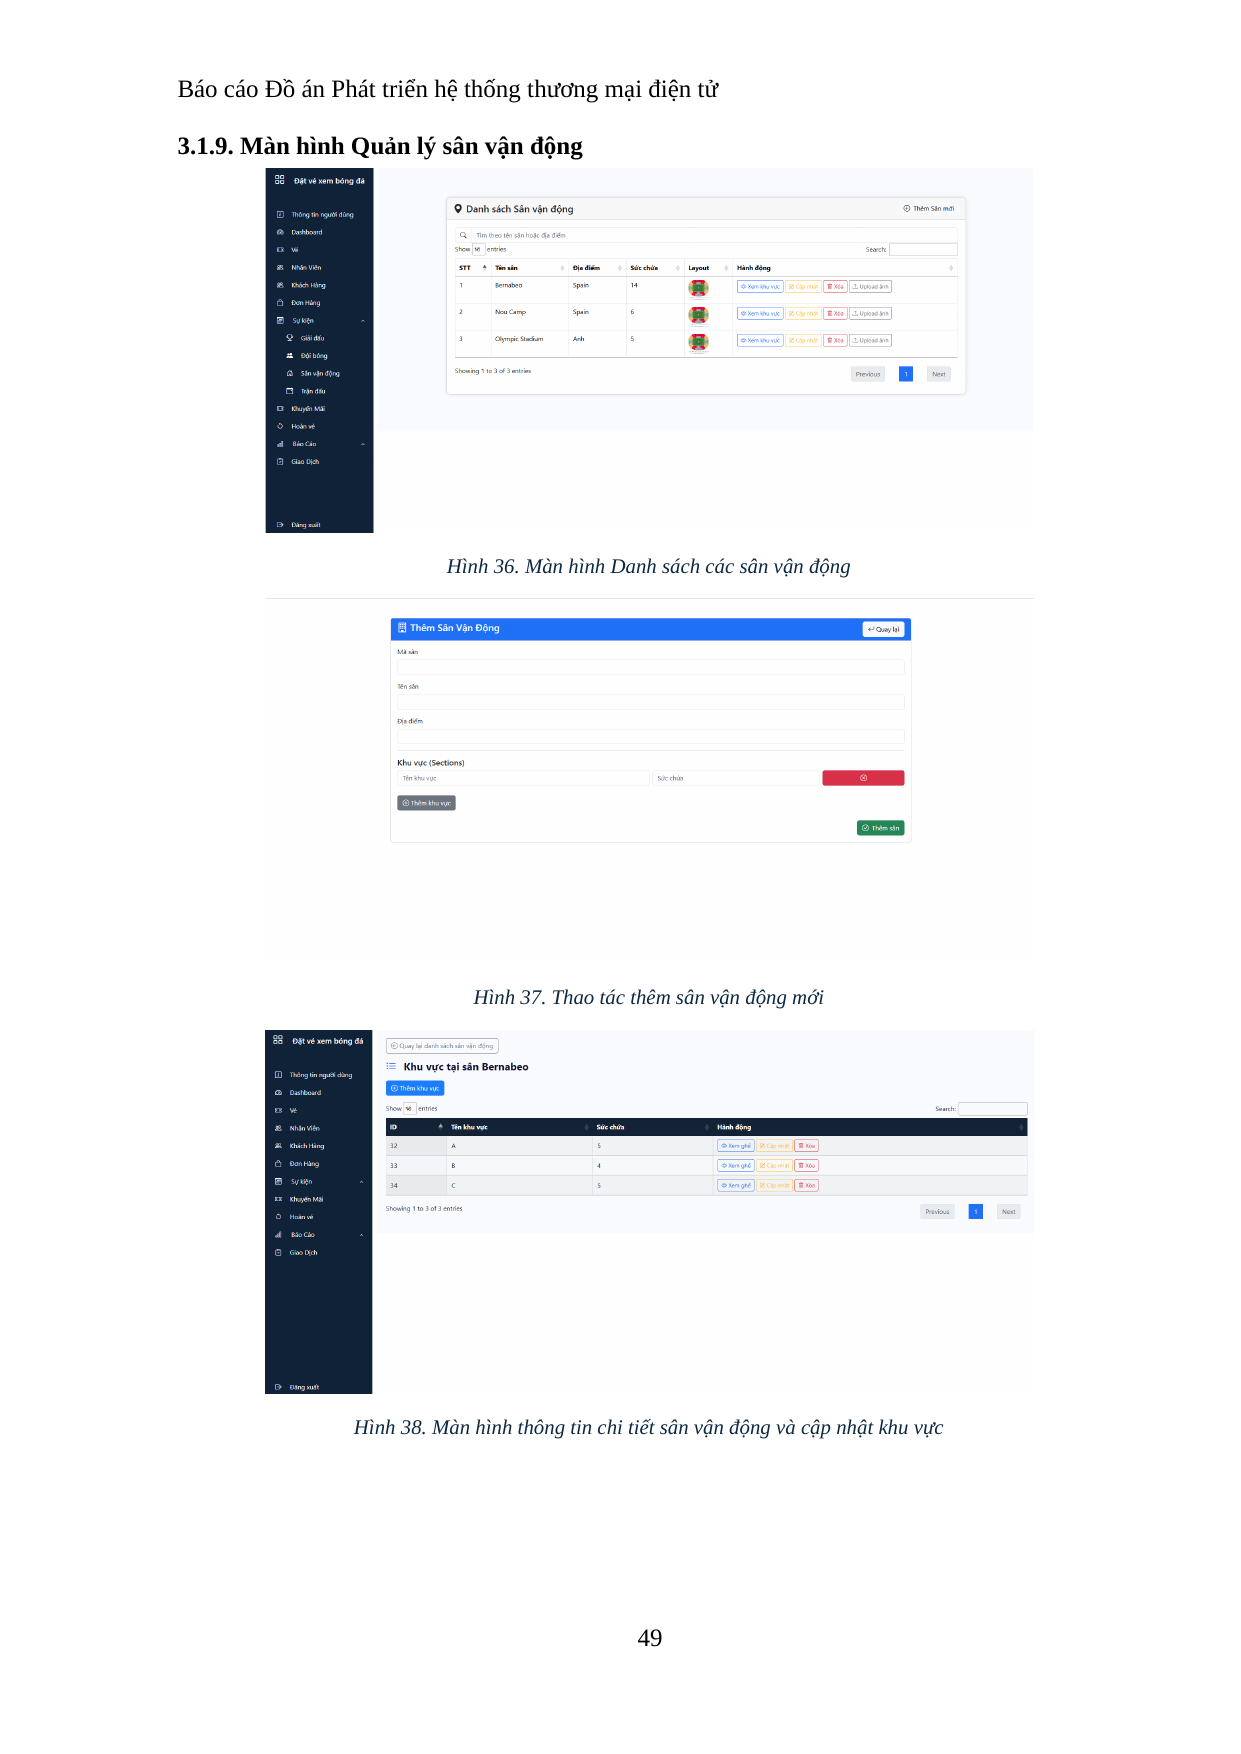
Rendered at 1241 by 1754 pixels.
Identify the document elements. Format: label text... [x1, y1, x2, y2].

text Hình 36. Màn hình Danh sách các sân vận động [177, 554, 1122, 578]
picture [265, 168, 1034, 533]
text Hình 38. Màn hình thông tin chi tiết sân vận động và cập nhật khu vực [177, 1415, 1122, 1439]
text Hình 37. Thao tác thêm sân vận động mới [177, 985, 1122, 1009]
picture [265, 598, 1034, 964]
text 3.1.9. Màn hình Quản lý sân vận động [177, 131, 1122, 160]
picture [265, 1030, 1035, 1394]
